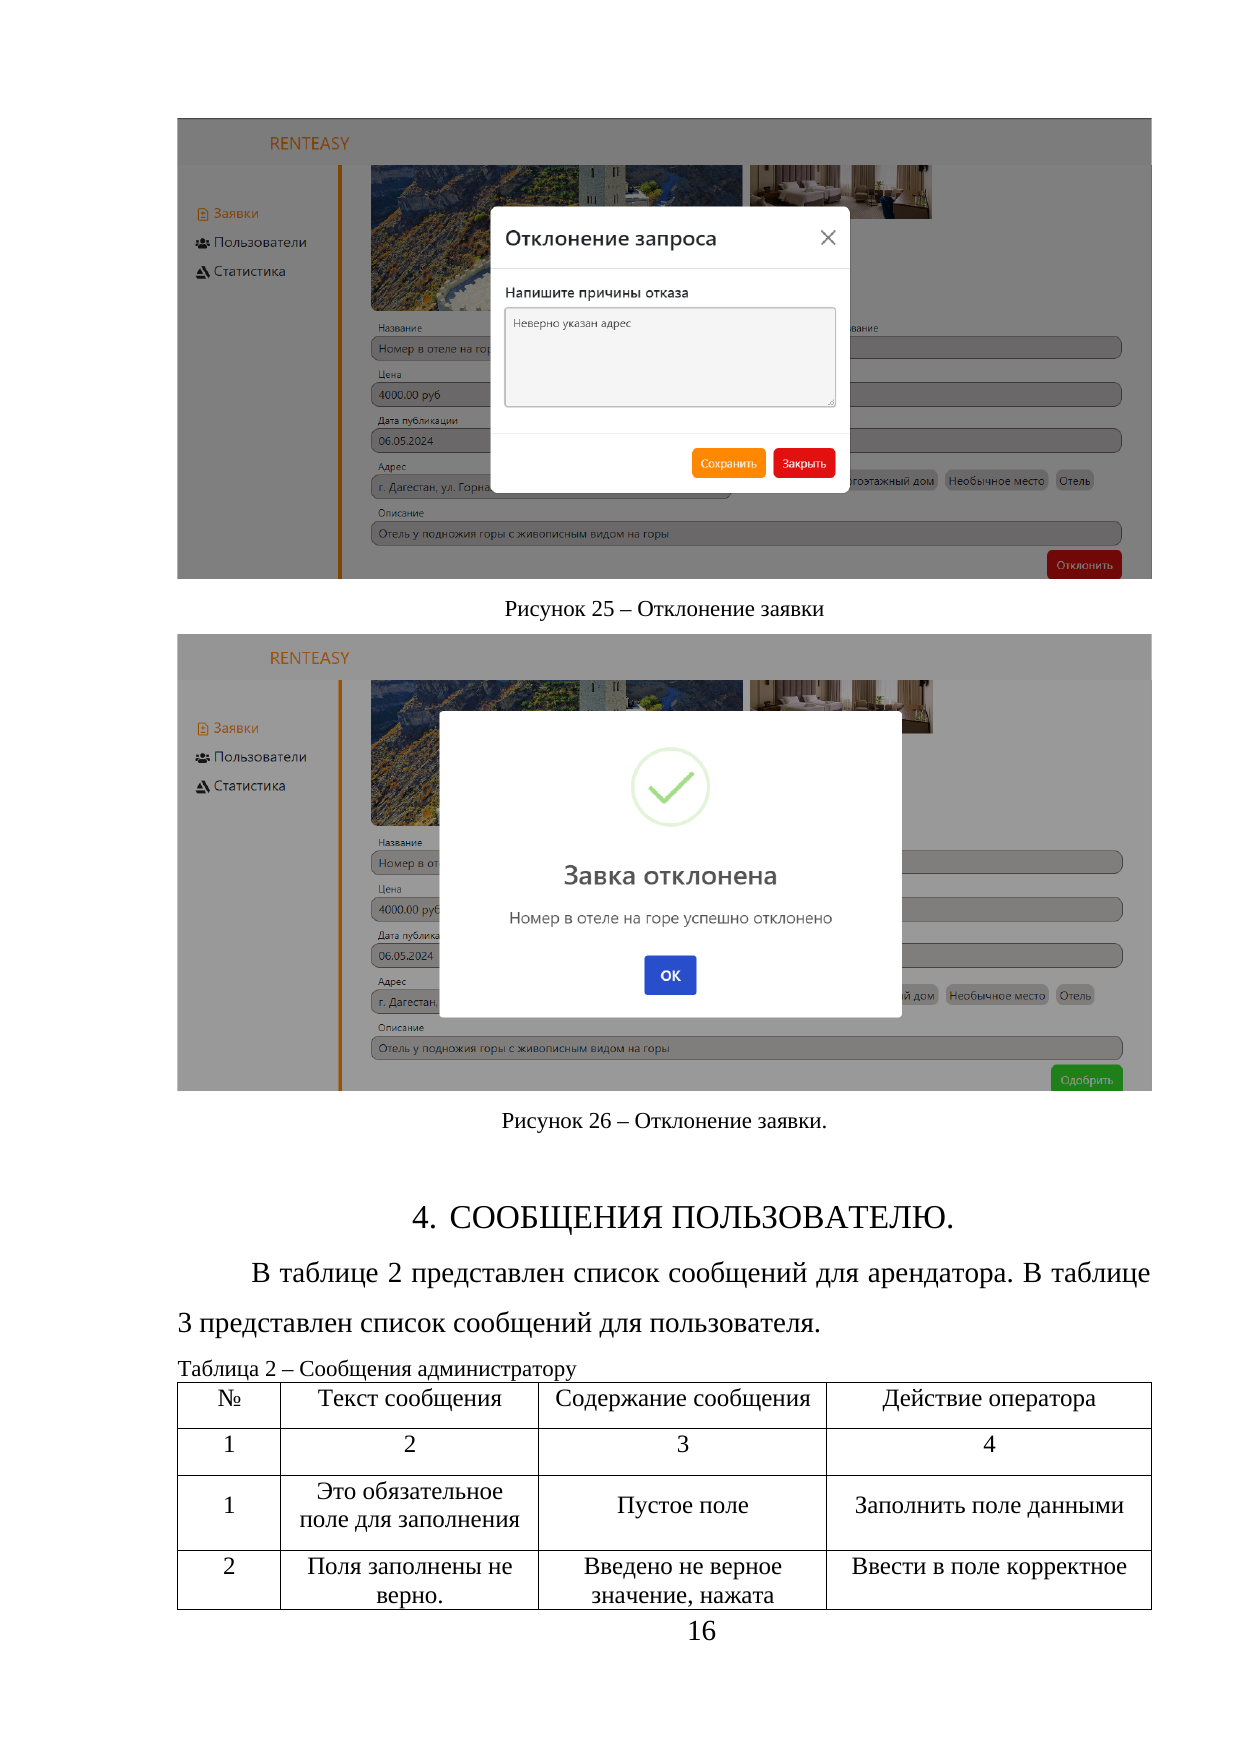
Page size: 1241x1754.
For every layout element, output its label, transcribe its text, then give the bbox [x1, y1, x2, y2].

table_cell 2 [178, 1551, 280, 1608]
picture [177, 118, 1152, 579]
table_cell 4 [827, 1429, 1151, 1475]
subtitle СООБЩЕНИЯ ПОЛЬЗОВАТЕЛЮ. [215, 1197, 1152, 1236]
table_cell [281, 1551, 538, 1608]
table_cell Пустое поле [539, 1476, 826, 1550]
table_cell Заполнить поле данными [827, 1476, 1151, 1550]
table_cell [539, 1551, 826, 1608]
table_header Текст сообщения [281, 1383, 538, 1428]
table_cell Это обязательное поле для заполнения [281, 1476, 538, 1550]
text Таблица 2 – Сообщения администратору [177, 1356, 1152, 1382]
table_cell 1 [178, 1429, 280, 1475]
table_header № [178, 1383, 280, 1428]
table_cell 1 [178, 1476, 280, 1550]
table_cell 2 [281, 1429, 538, 1475]
table_cell 3 [539, 1429, 826, 1475]
text В таблице 2 представлен список сообщений для арендатора. В таблице 3 представлен список сообщений для пользователя. [177, 1255, 1152, 1339]
table_header Действие оператора [827, 1383, 1151, 1428]
picture [177, 634, 1152, 1091]
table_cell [827, 1551, 1151, 1608]
table_header Содержание сообщения [539, 1383, 826, 1428]
